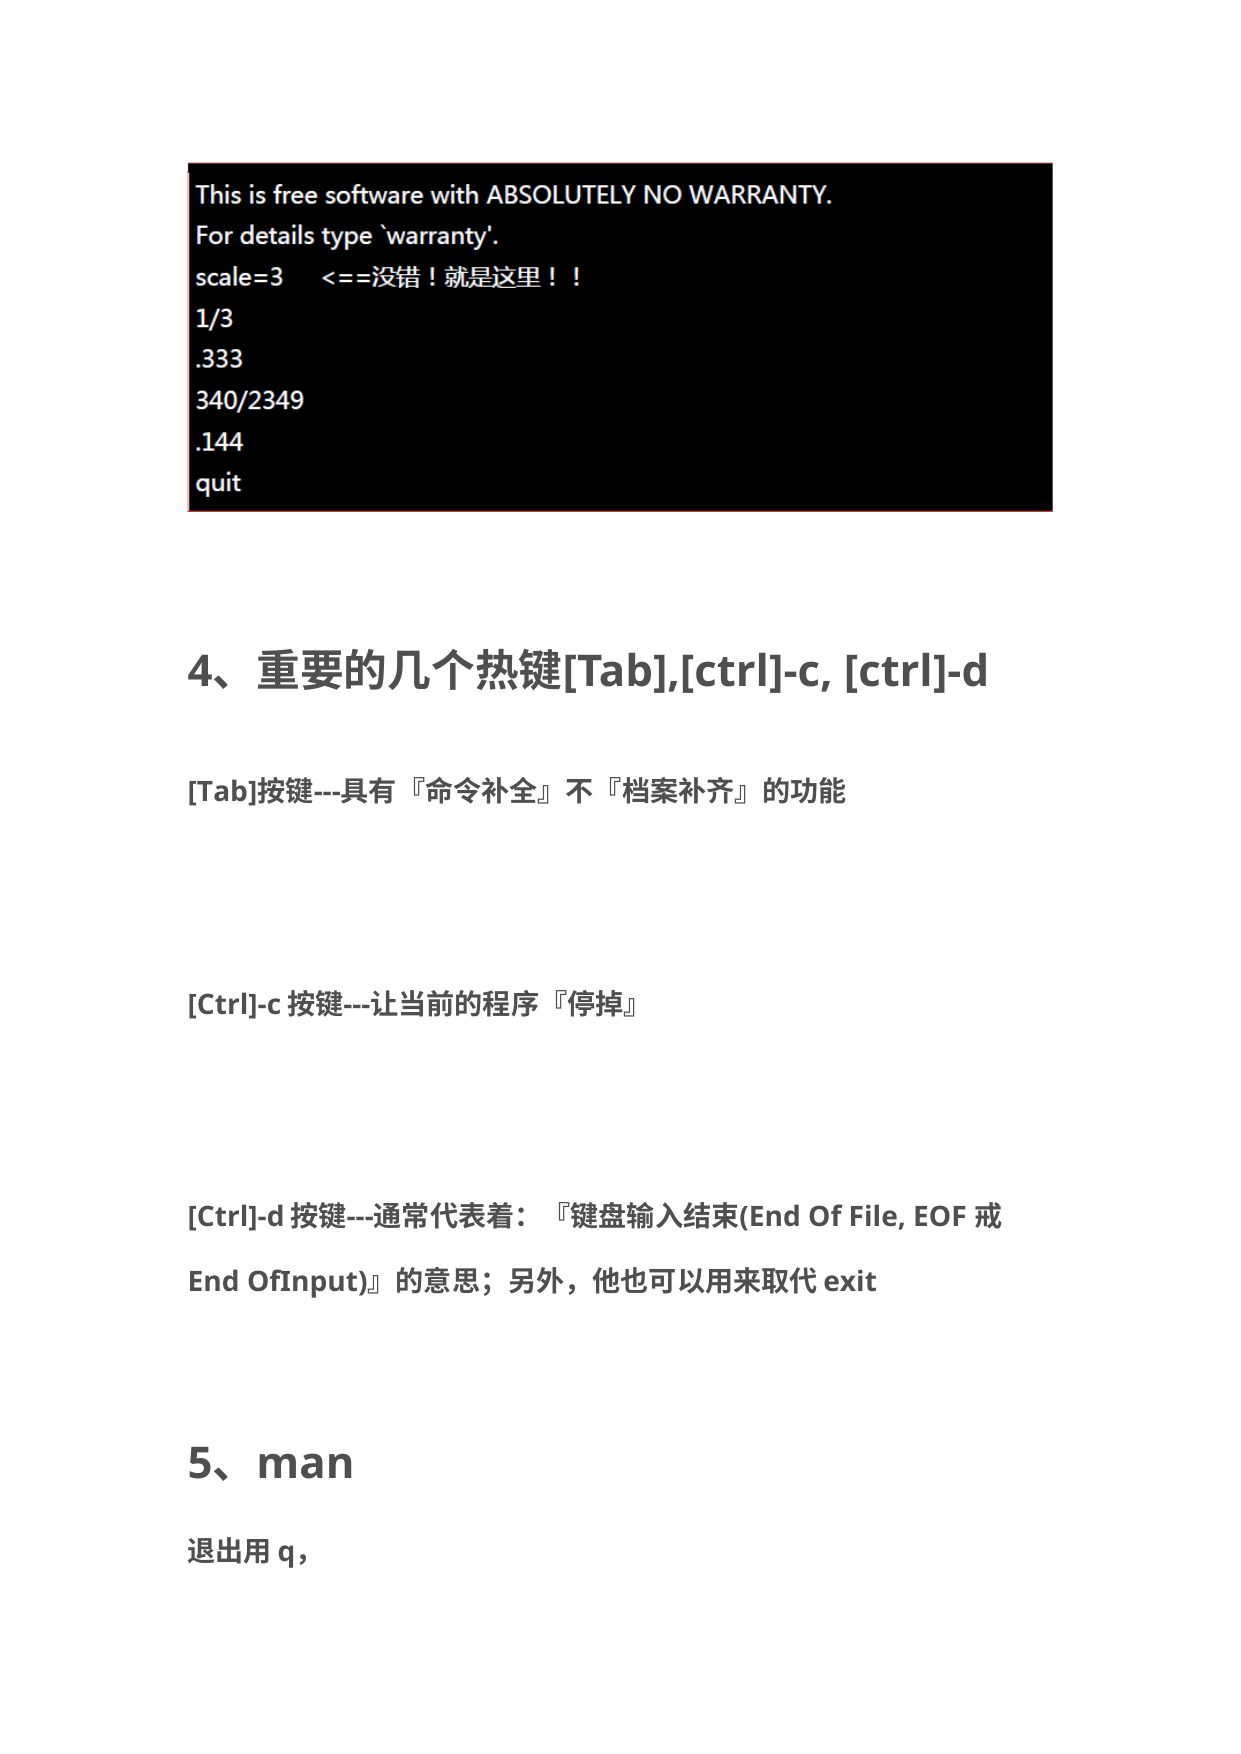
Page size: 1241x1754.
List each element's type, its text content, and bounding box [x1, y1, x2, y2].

text 4、重要的几个热键[Tab],[ctrl]-c, [ctrl]-d [187, 634, 1053, 699]
text [Ctrl]-d按键---通常代表着：『键盘输入结束(End Of File, EOF 戒 End OfInput)』的意思；另外，他也可以用来取代exit [187, 1182, 1053, 1312]
text [Ctrl]-c按键---让当前的程序『停掉』 [187, 969, 1053, 1034]
text 5、man [187, 1427, 1053, 1492]
text [Tab]按键---具有『命令补全』不『档案补齐』的功能 [187, 757, 1053, 822]
text 退出用q， [187, 1517, 1053, 1582]
picture [187, 162, 1053, 512]
